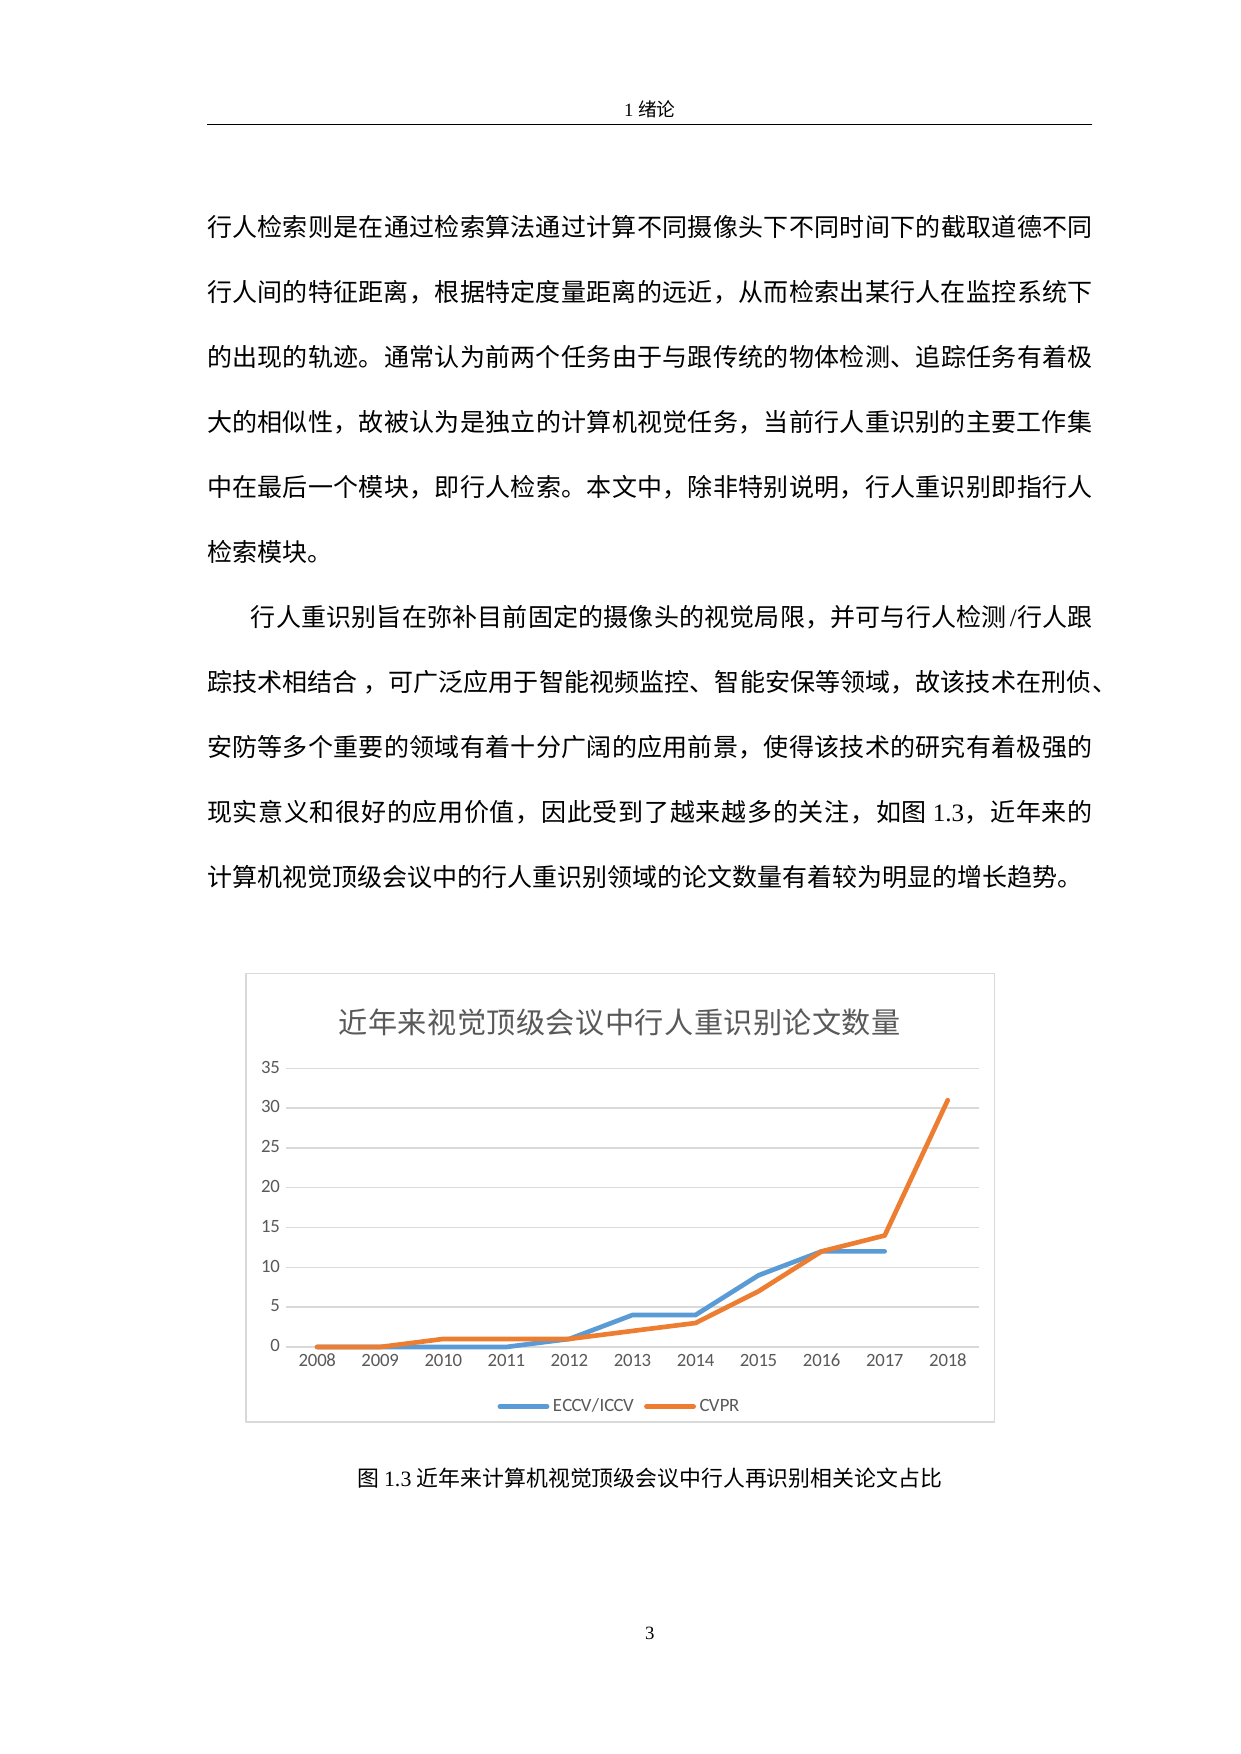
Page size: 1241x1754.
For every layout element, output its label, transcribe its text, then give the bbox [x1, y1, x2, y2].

text 行人重识别旨在弥补目前固定的摄像头的视觉局限，并可与行人检测/行人跟踪技术相结合 ，可广泛应用于智能视频监控、智能安保等领域，故该技术在刑侦、安防等多个重要的领域有着十分广阔的应用前景，使得该技术的研究有着极强的现实意义和很好的应用价值，因此受到了越来越多的关注，如图1.3，近年来的计算机视觉顶级会议中的行人重识别领域的论文数量有着较为明显的增长趋势。 [207, 583, 1092, 908]
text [207, 193, 1092, 583]
text 图1.3 近年来计算机视觉顶级会议中行人再识别相关论文占比 [207, 1005, 1092, 1493]
